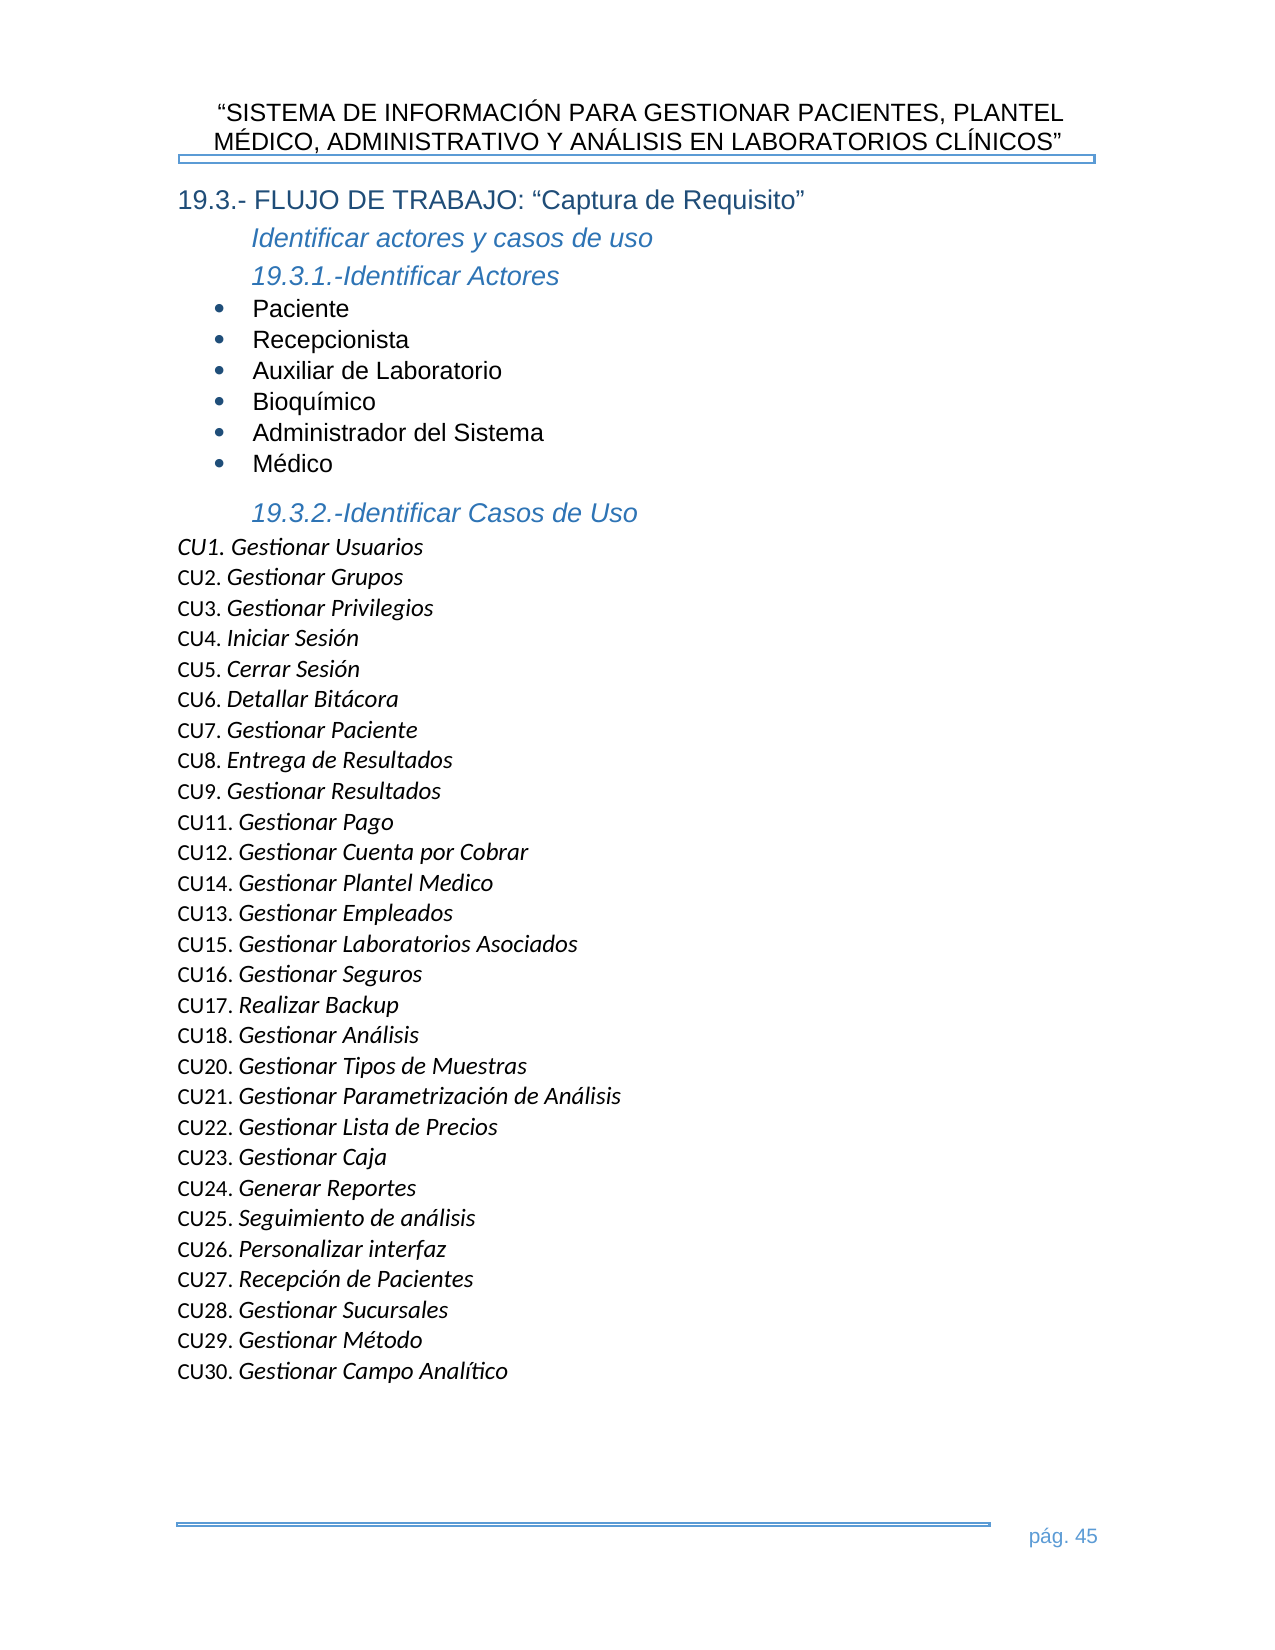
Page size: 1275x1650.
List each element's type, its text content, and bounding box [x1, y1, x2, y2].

text CU29. Gestionar Método [177, 1324, 1098, 1355]
subtitle Identificar actores y casos de uso [251, 222, 1098, 253]
text CU5. Cerrar Sesión [177, 653, 1098, 683]
subtitle 19.3.- FLUJO DE TRABAJO: “Captura de Requisito” [177, 184, 1098, 215]
text CU30. Gestionar Campo Analítico [177, 1355, 1098, 1386]
text CU15. Gestionar Laboratorios Asociados [177, 928, 1098, 958]
text CU24. Generar Reportes [177, 1172, 1098, 1202]
text CU9. Gestionar Resultados [177, 775, 1098, 806]
subtitle 19.3.2.-Identificar Casos de Uso [251, 497, 1098, 528]
text CU22. Gestionar Lista de Precios [177, 1111, 1098, 1141]
text CU7. Gestionar Paciente [177, 714, 1098, 744]
text CU18. Gestionar Análisis [177, 1019, 1098, 1050]
text CU3. Gestionar Privilegios [177, 592, 1098, 622]
text CU26. Personalizar interfaz [177, 1233, 1098, 1263]
text CU2. Gestionar Grupos [177, 561, 1098, 592]
text CU25. Seguimiento de análisis [177, 1202, 1098, 1233]
list Administrador del Sistema [215, 418, 1098, 447]
text CU11. Gestionar Pago [177, 806, 1098, 836]
list Bioquímico [215, 387, 1098, 416]
text CU14. Gestionar Plantel Medico [177, 867, 1098, 897]
text CU27. Recepción de Pacientes [177, 1263, 1098, 1294]
text CU28. Gestionar Sucursales [177, 1294, 1098, 1324]
list Recepcionista [215, 325, 1098, 354]
text CU17. Realizar Backup [177, 989, 1098, 1019]
text CU8. Entrega de Resultados [177, 744, 1098, 775]
list Médico [215, 449, 1098, 478]
subtitle 19.3.1.-Identificar Actores [251, 260, 1098, 291]
text CU23. Gestionar Caja [177, 1141, 1098, 1172]
text CU21. Gestionar Parametrización de Análisis [177, 1080, 1098, 1111]
text CU1. Gestionar Usuarios [177, 531, 1098, 561]
text CU16. Gestionar Seguros [177, 958, 1098, 989]
text CU12. Gestionar Cuenta por Cobrar [177, 836, 1098, 867]
text CU13. Gestionar Empleados [177, 897, 1098, 928]
list Paciente [215, 294, 1098, 322]
list Auxiliar de Laboratorio [215, 356, 1098, 385]
text CU4. Iniciar Sesión [177, 622, 1098, 653]
text CU6. Detallar Bitácora [177, 683, 1098, 714]
text CU20. Gestionar Tipos de Muestras [177, 1050, 1098, 1080]
